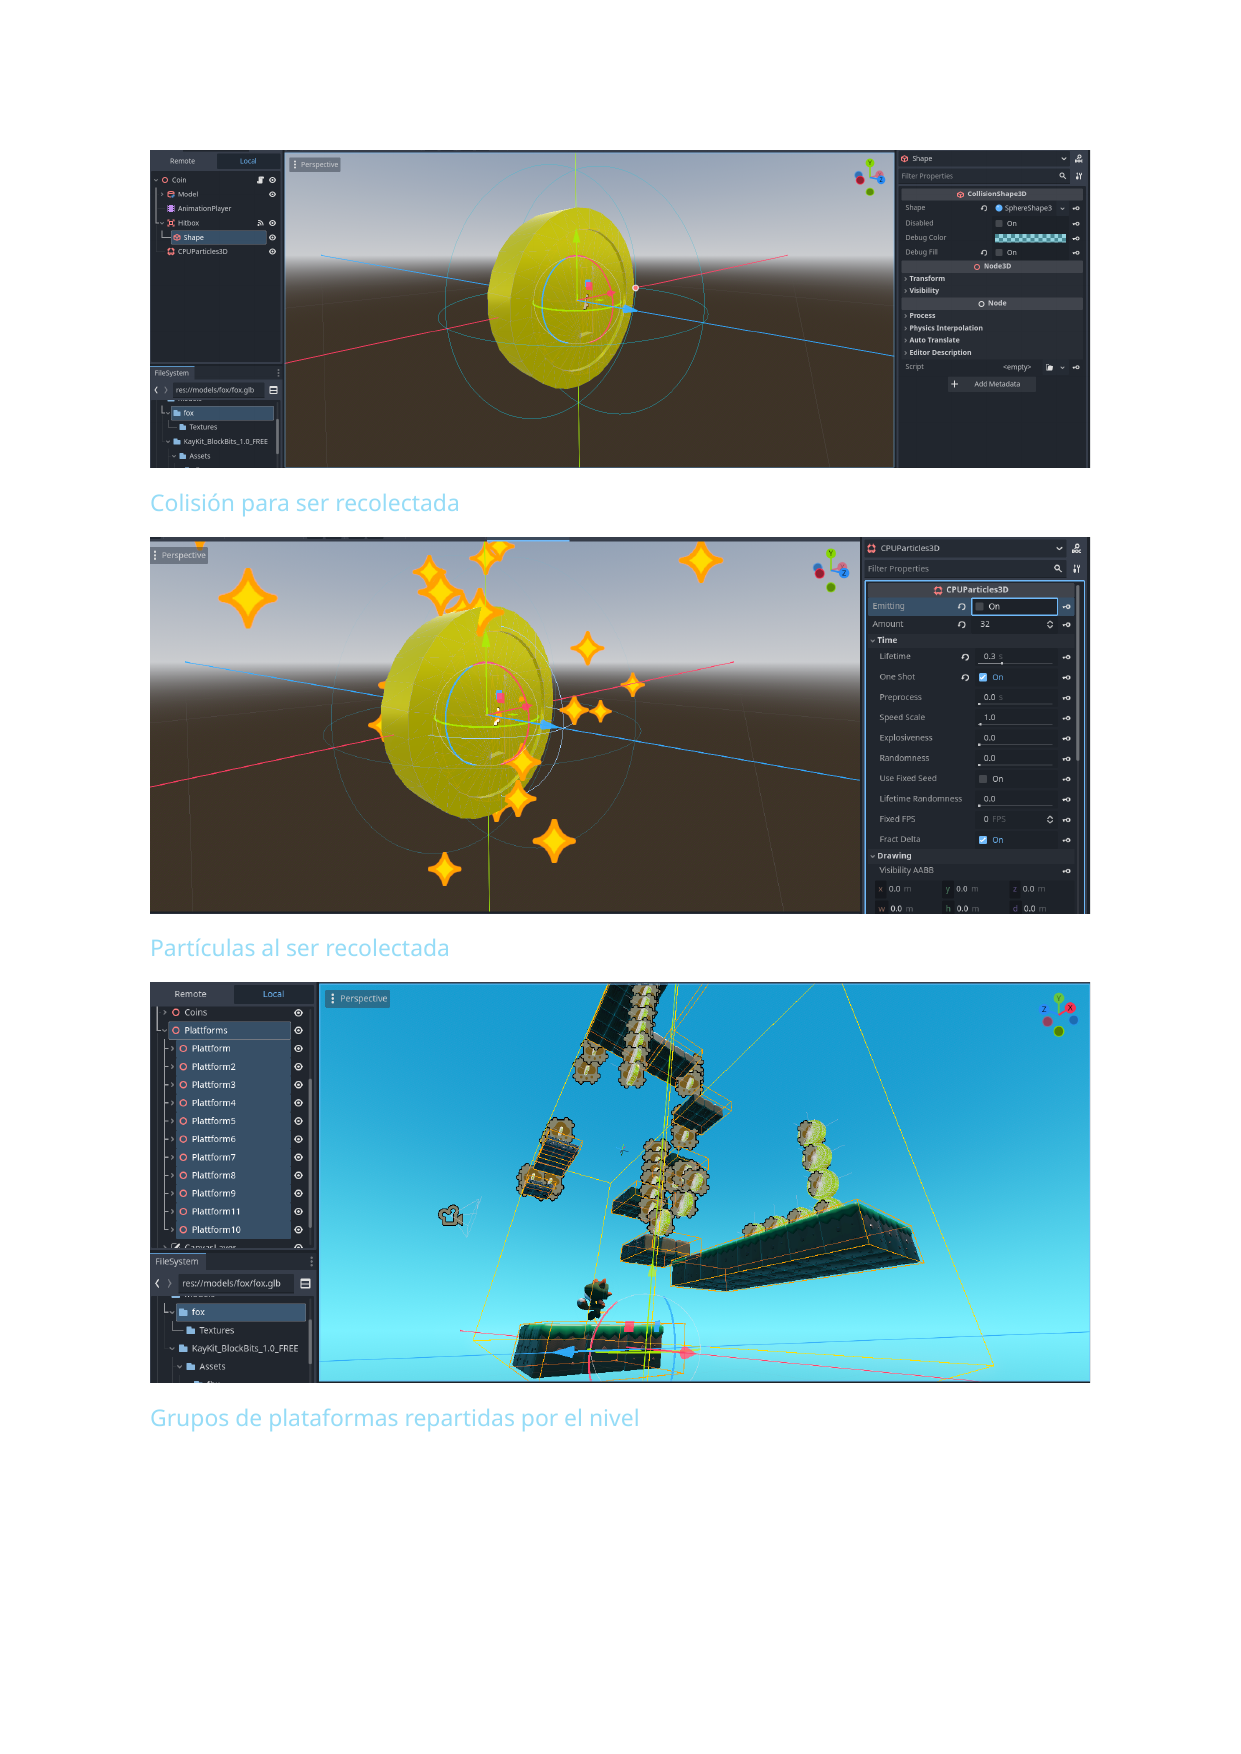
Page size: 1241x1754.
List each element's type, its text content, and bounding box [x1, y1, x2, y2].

text Grupos de plataformas repartidas por el nivel [150, 1401, 1090, 1433]
text Partículas al ser recolectada [150, 932, 1090, 964]
picture [150, 982, 1091, 1383]
picture [150, 537, 1091, 914]
text Colisión para ser recolectada [150, 487, 1090, 518]
picture [150, 150, 1091, 468]
